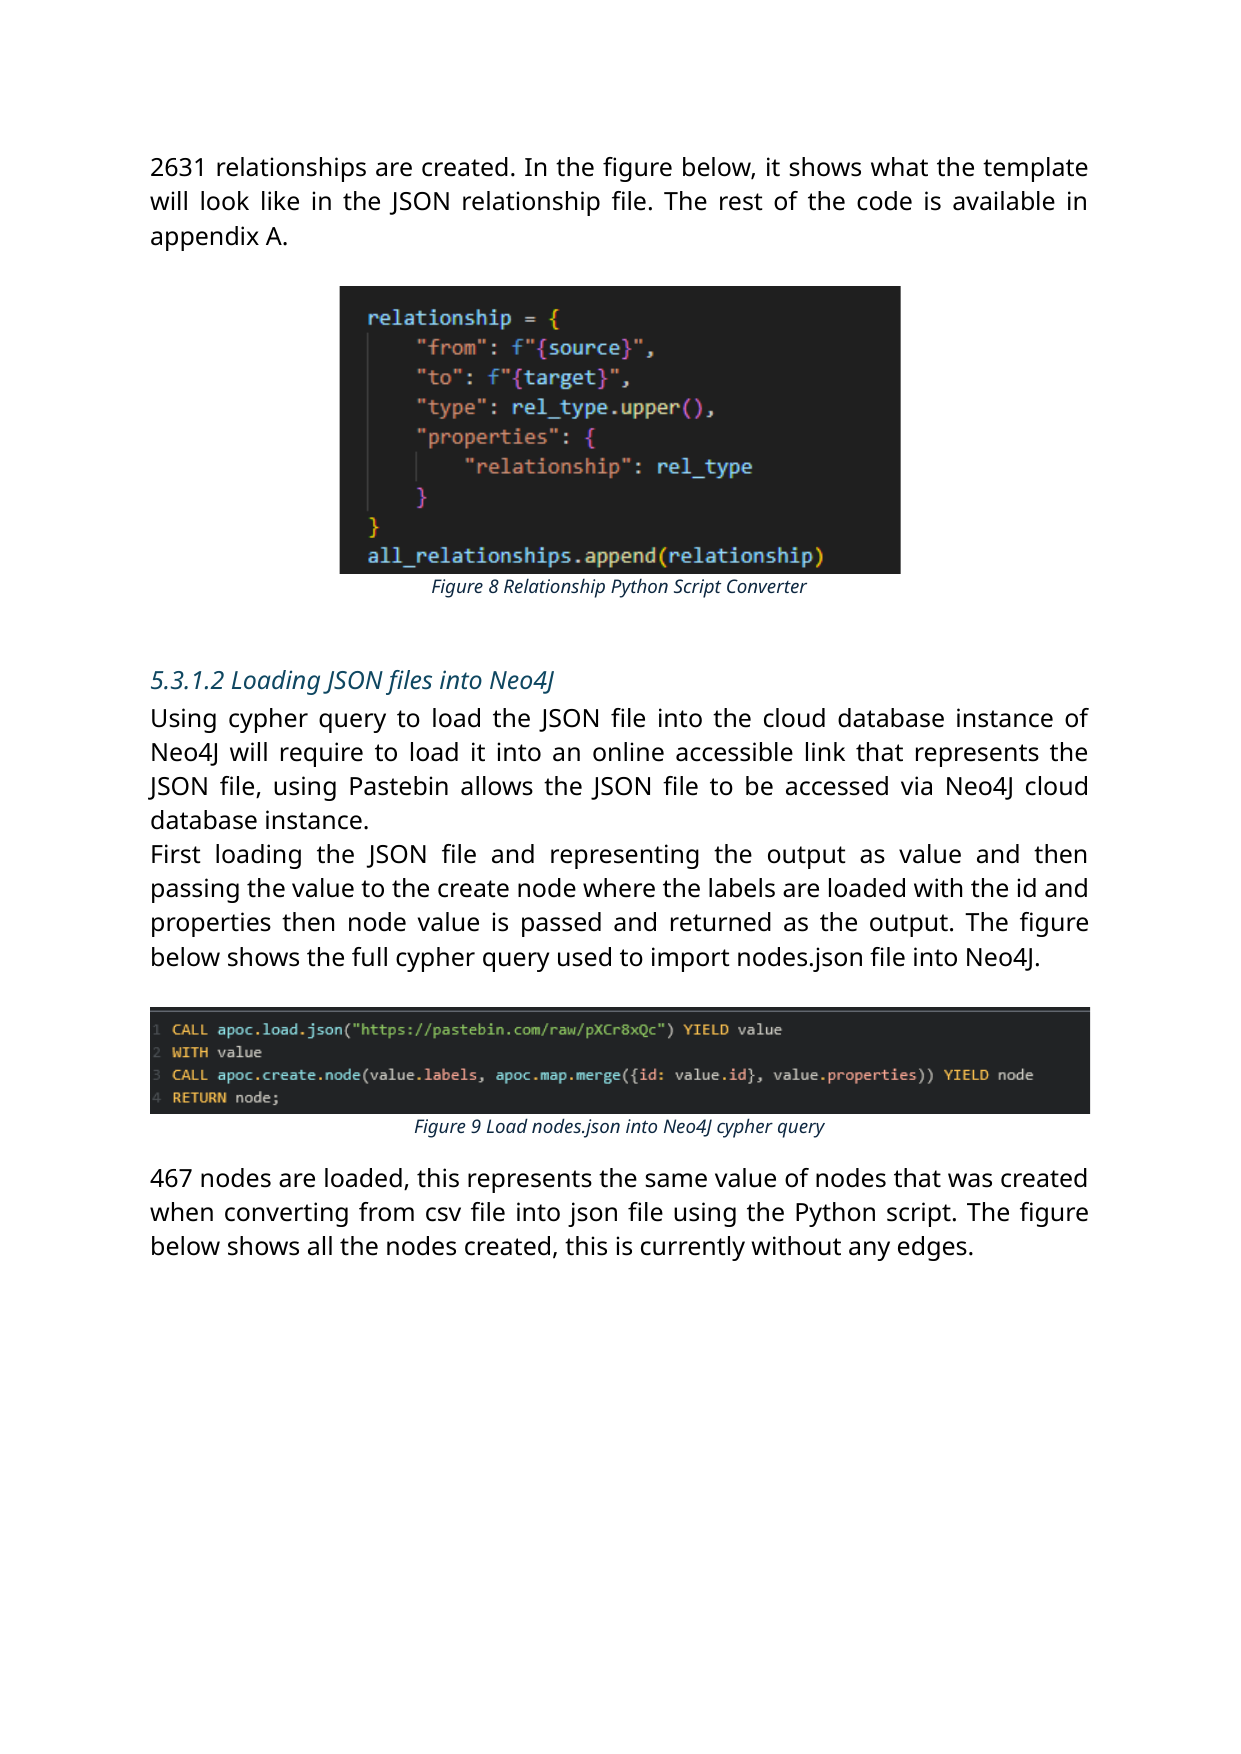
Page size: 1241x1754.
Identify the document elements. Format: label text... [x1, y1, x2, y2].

subtitle 5.3.1.2 Loading JSON files into Neo4J [150, 662, 1090, 697]
picture [339, 286, 901, 574]
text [150, 150, 1090, 252]
text 467 nodes are loaded, this represents the same value of nodes that was created when converting from csv file into json file using the Python script. The figure below shows all the nodes created, this is currently without any edges. [150, 1160, 1090, 1262]
text Using cypher query to load the JSON file into the cloud database instance of Neo4J will require to load it into an online accessible link that represents the JSON file, using Pastebin allows the JSON file to be accessed via Neo4J cloud database instance. [150, 701, 1090, 837]
text First loading the JSON file and representing the output as value and then passing the value to the create node where the labels are loaded with the id and properties then node value is passed and returned as the output. The figure below shows the full cypher query used to import nodes.json file into Neo4J. [150, 837, 1090, 973]
picture [150, 1007, 1091, 1114]
text Figure 8 Relationship Python Script Converter [150, 574, 1090, 599]
text Figure 9 Load nodes.json into Neo4J cypher query [150, 1114, 1090, 1139]
